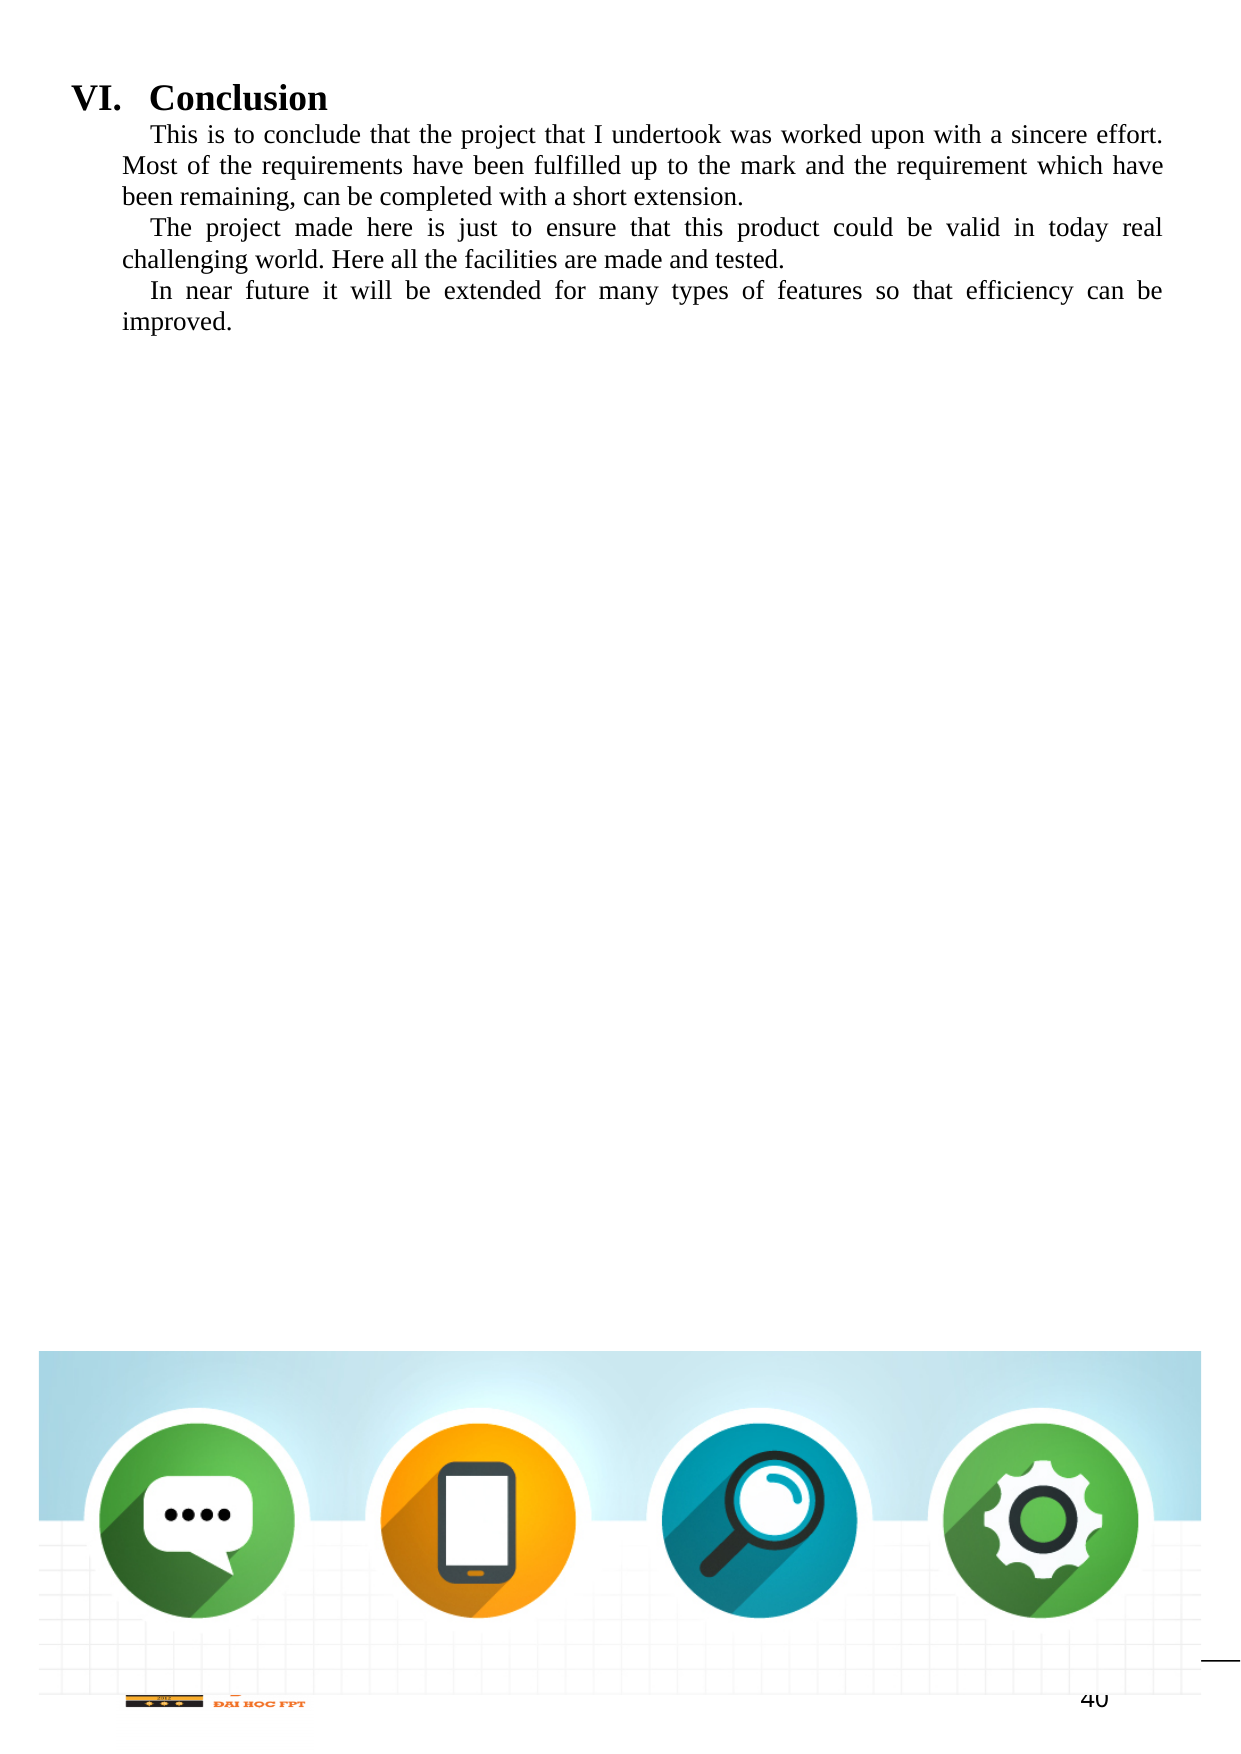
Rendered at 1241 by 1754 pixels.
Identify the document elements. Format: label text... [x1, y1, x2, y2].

list The project made here is just to ensure that this product could be valid in today real challenging world. Here all the facilities are made and tested. [122, 212, 1165, 274]
list Conclusion [122, 75, 1165, 118]
picture [38, 1351, 1202, 1750]
list This is to conclude that the project that I undertook was worked upon with a sincere effort. Most of the requirements have been fulfilled up to the mark and the requirement which have been remaining, can be completed with a short extension. [122, 118, 1165, 212]
list In near future it will be extended for many types of features so that efficiency can be improved. [122, 274, 1165, 336]
